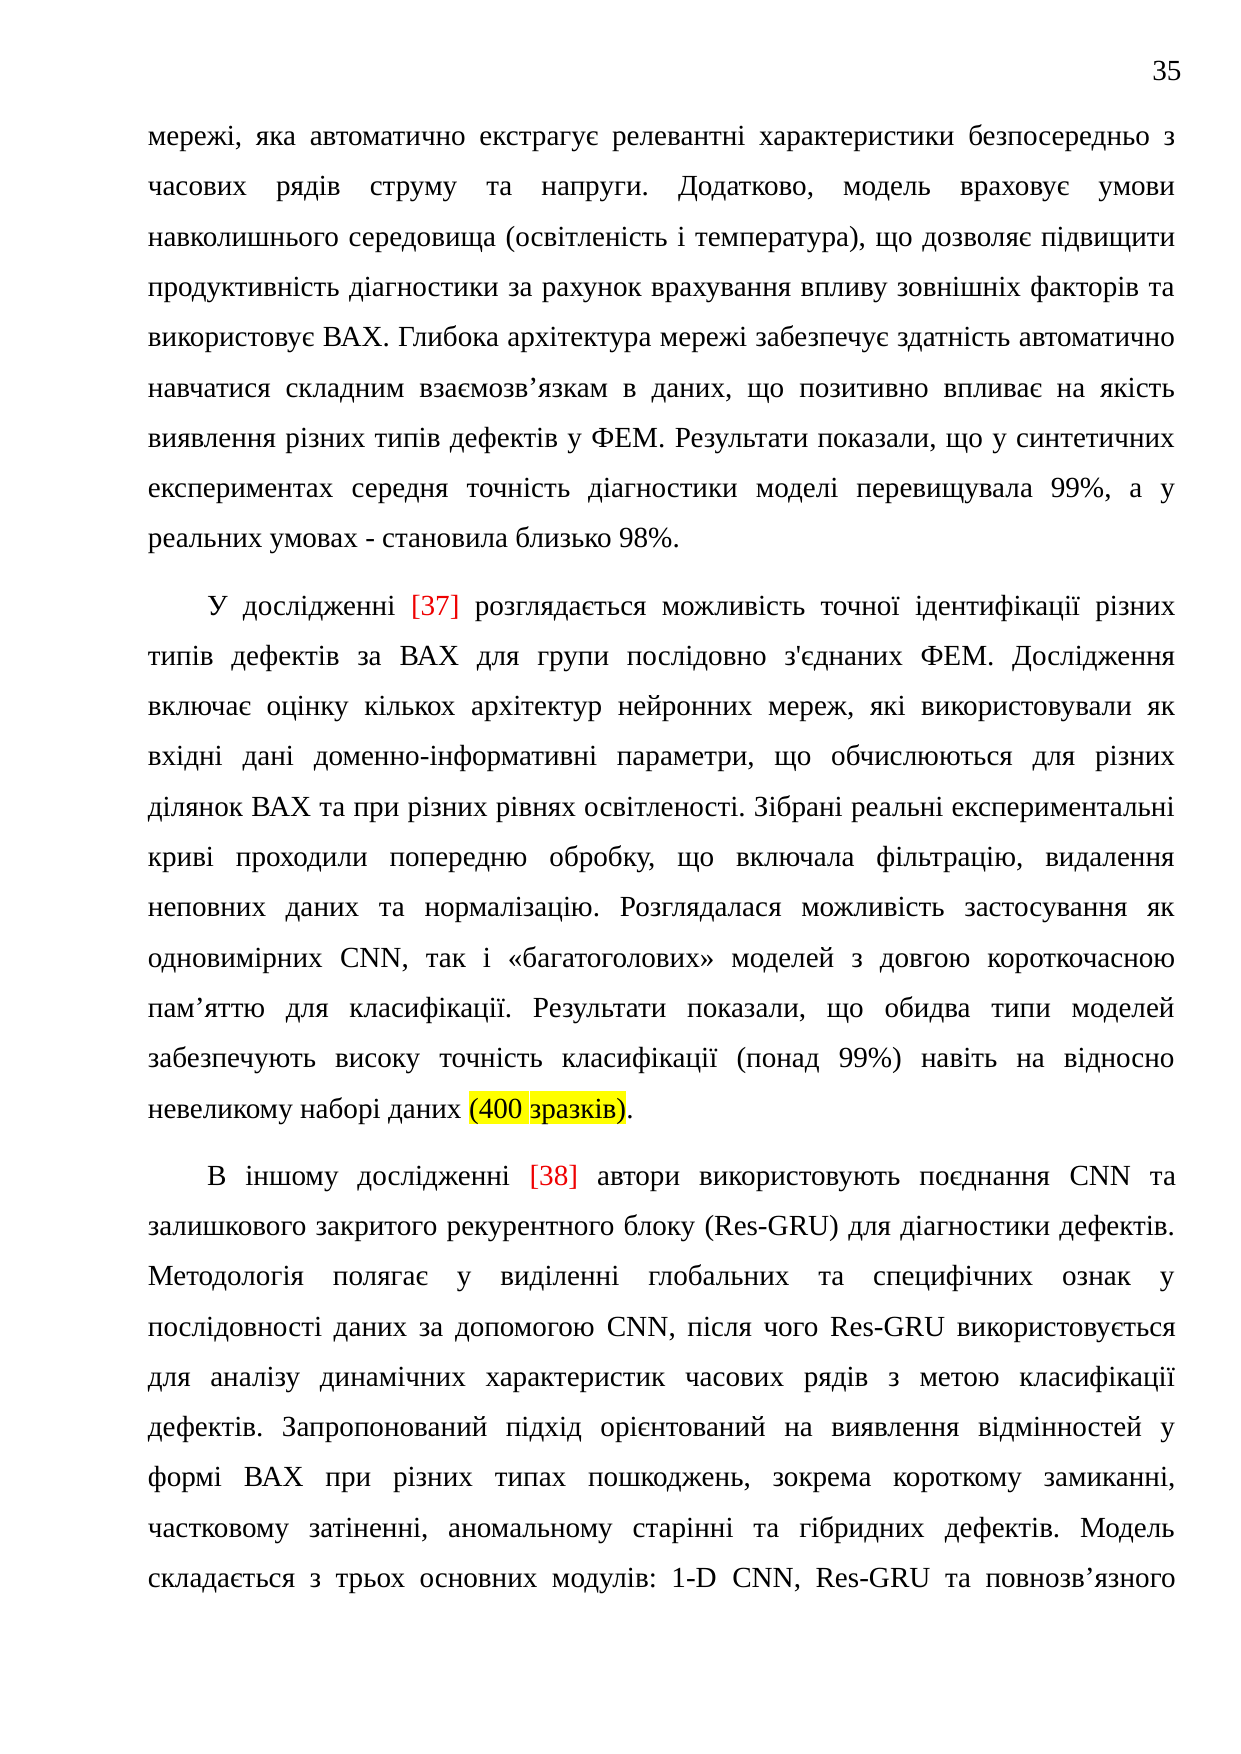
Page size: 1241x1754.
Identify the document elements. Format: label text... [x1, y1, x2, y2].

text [148, 118, 1176, 554]
text У дослідженні [37] розглядається можливість точної ідентифікації різних типів дефектів за ВАХ для групи послідовно з'єднаних ФЕМ. Дослідження включає оцінку кількох архітектур нейронних мереж, які використовували як вхідні дані доменно-інформативні параметри, що обчислюються для різних ділянок ВАХ та при різних рівнях освітленості. Зібрані реальні експериментальні криві проходили попередню обробку, що включала фільтрацію, видалення неповних даних та нормалізацію. Розглядалася можливість застосування як одновимірних CNN, так і «багатоголових» моделей з довгою короткочасною пам’яттю для класифікації. Результати показали, що обидва типи моделей забезпечують високу точність класифікації (понад 99%) навіть на відносно невеликому наборі даних (400 зразків). [148, 588, 1176, 1124]
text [148, 1158, 1176, 1594]
